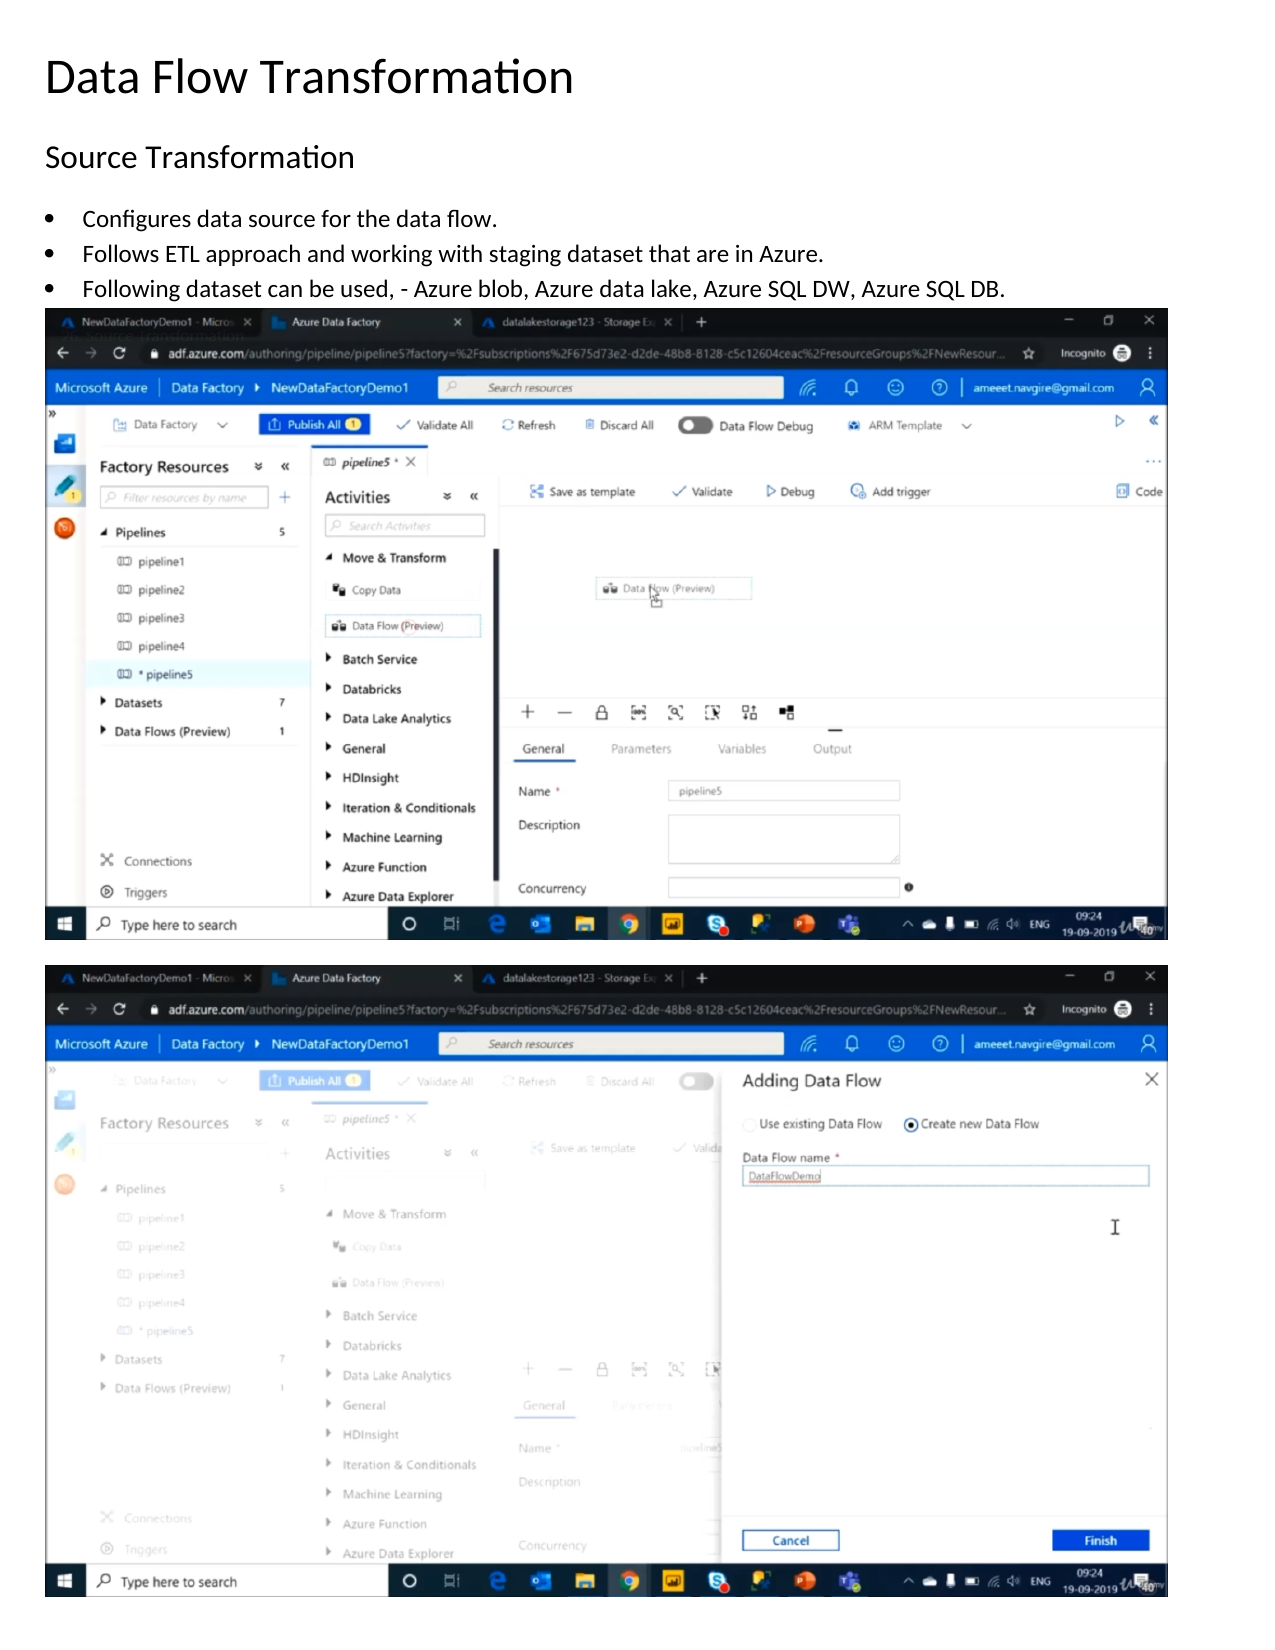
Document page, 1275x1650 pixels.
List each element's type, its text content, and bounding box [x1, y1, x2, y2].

text Data Flow Transformation [45, 45, 1230, 106]
picture [45, 308, 1168, 940]
picture [45, 965, 1168, 1597]
list Follows ETL approach and working with staging dataset that are in Azure. [45, 238, 1230, 269]
list Configures data source for the data flow. [45, 203, 1230, 234]
list Following dataset can be used, - Azure blob, Azure data lake, Azure SQL DW, Azure SQL DB. [45, 273, 1230, 304]
text Source Transformation [45, 136, 1230, 177]
